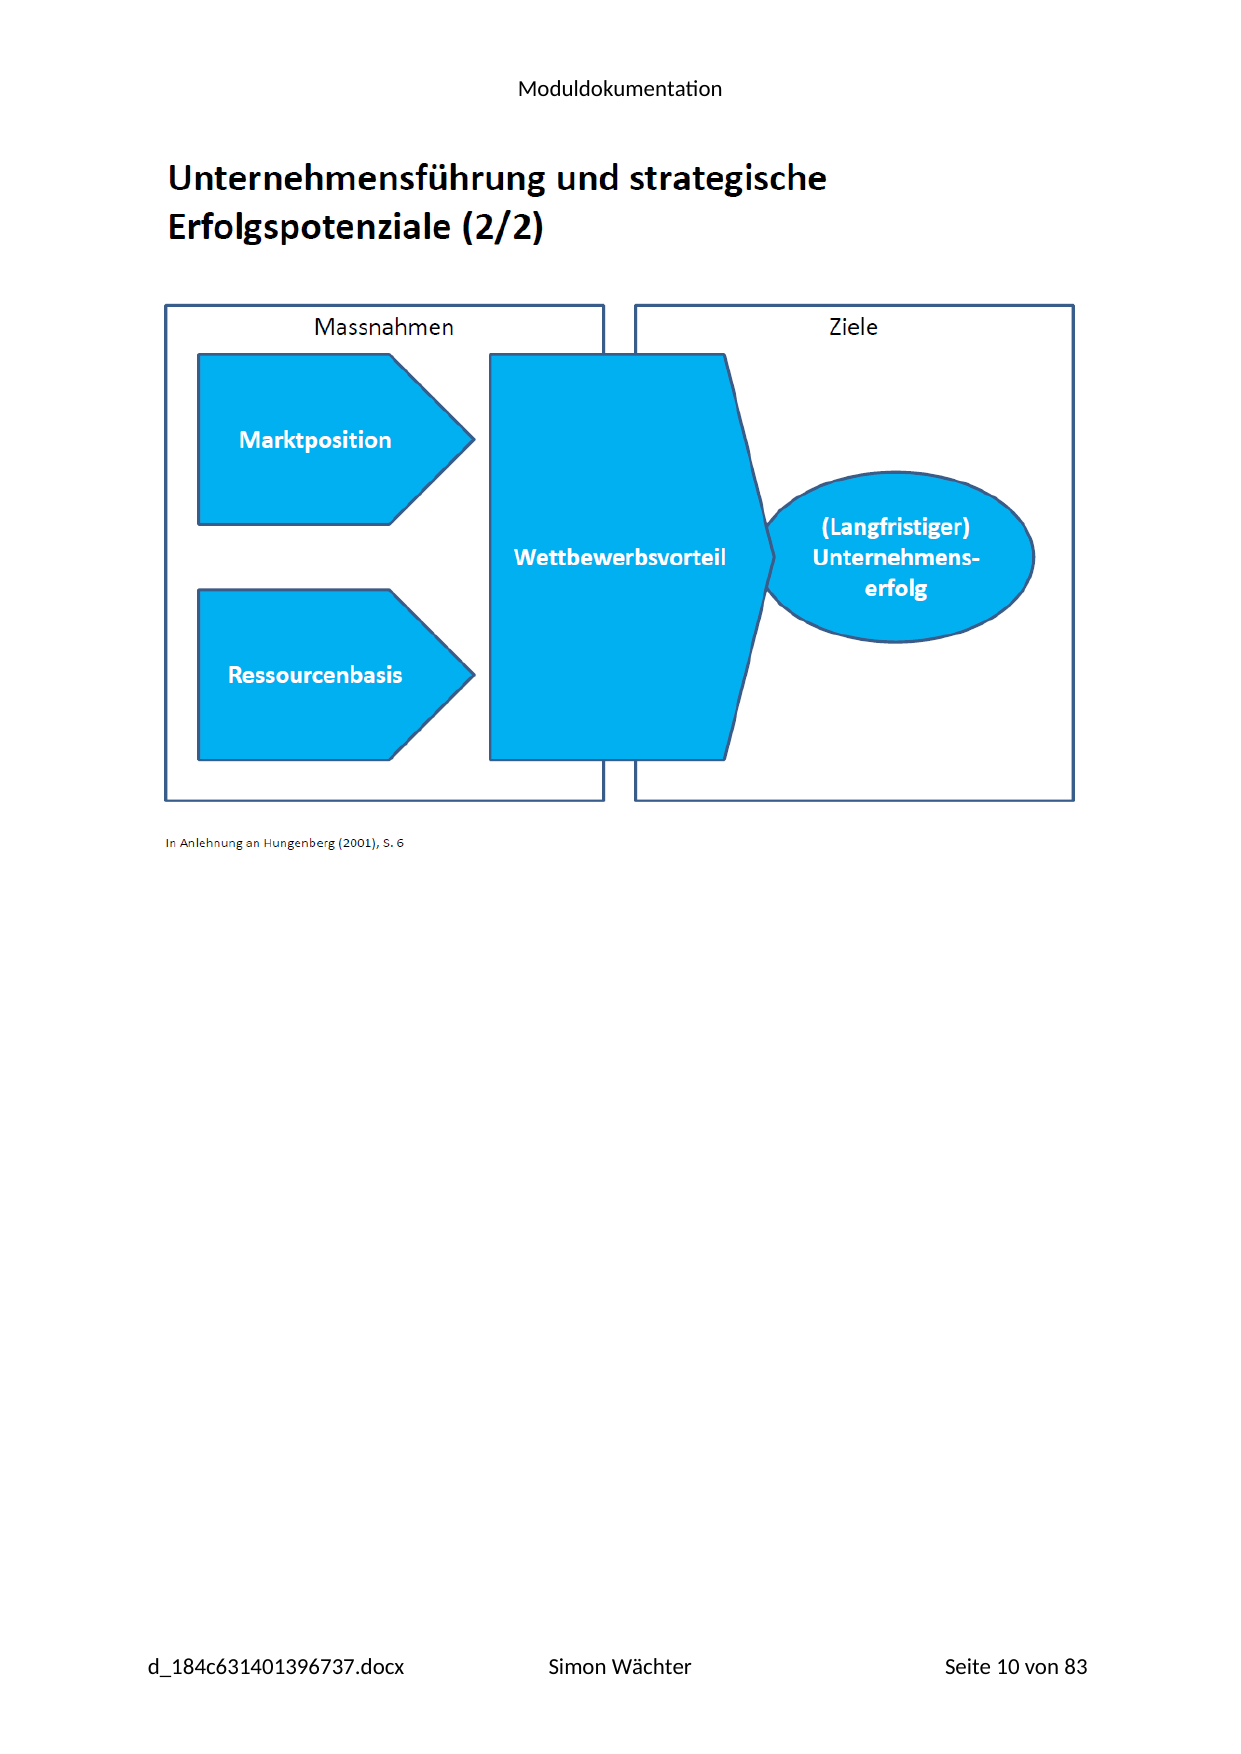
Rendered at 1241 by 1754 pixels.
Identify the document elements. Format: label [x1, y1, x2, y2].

picture [147, 147, 1093, 857]
